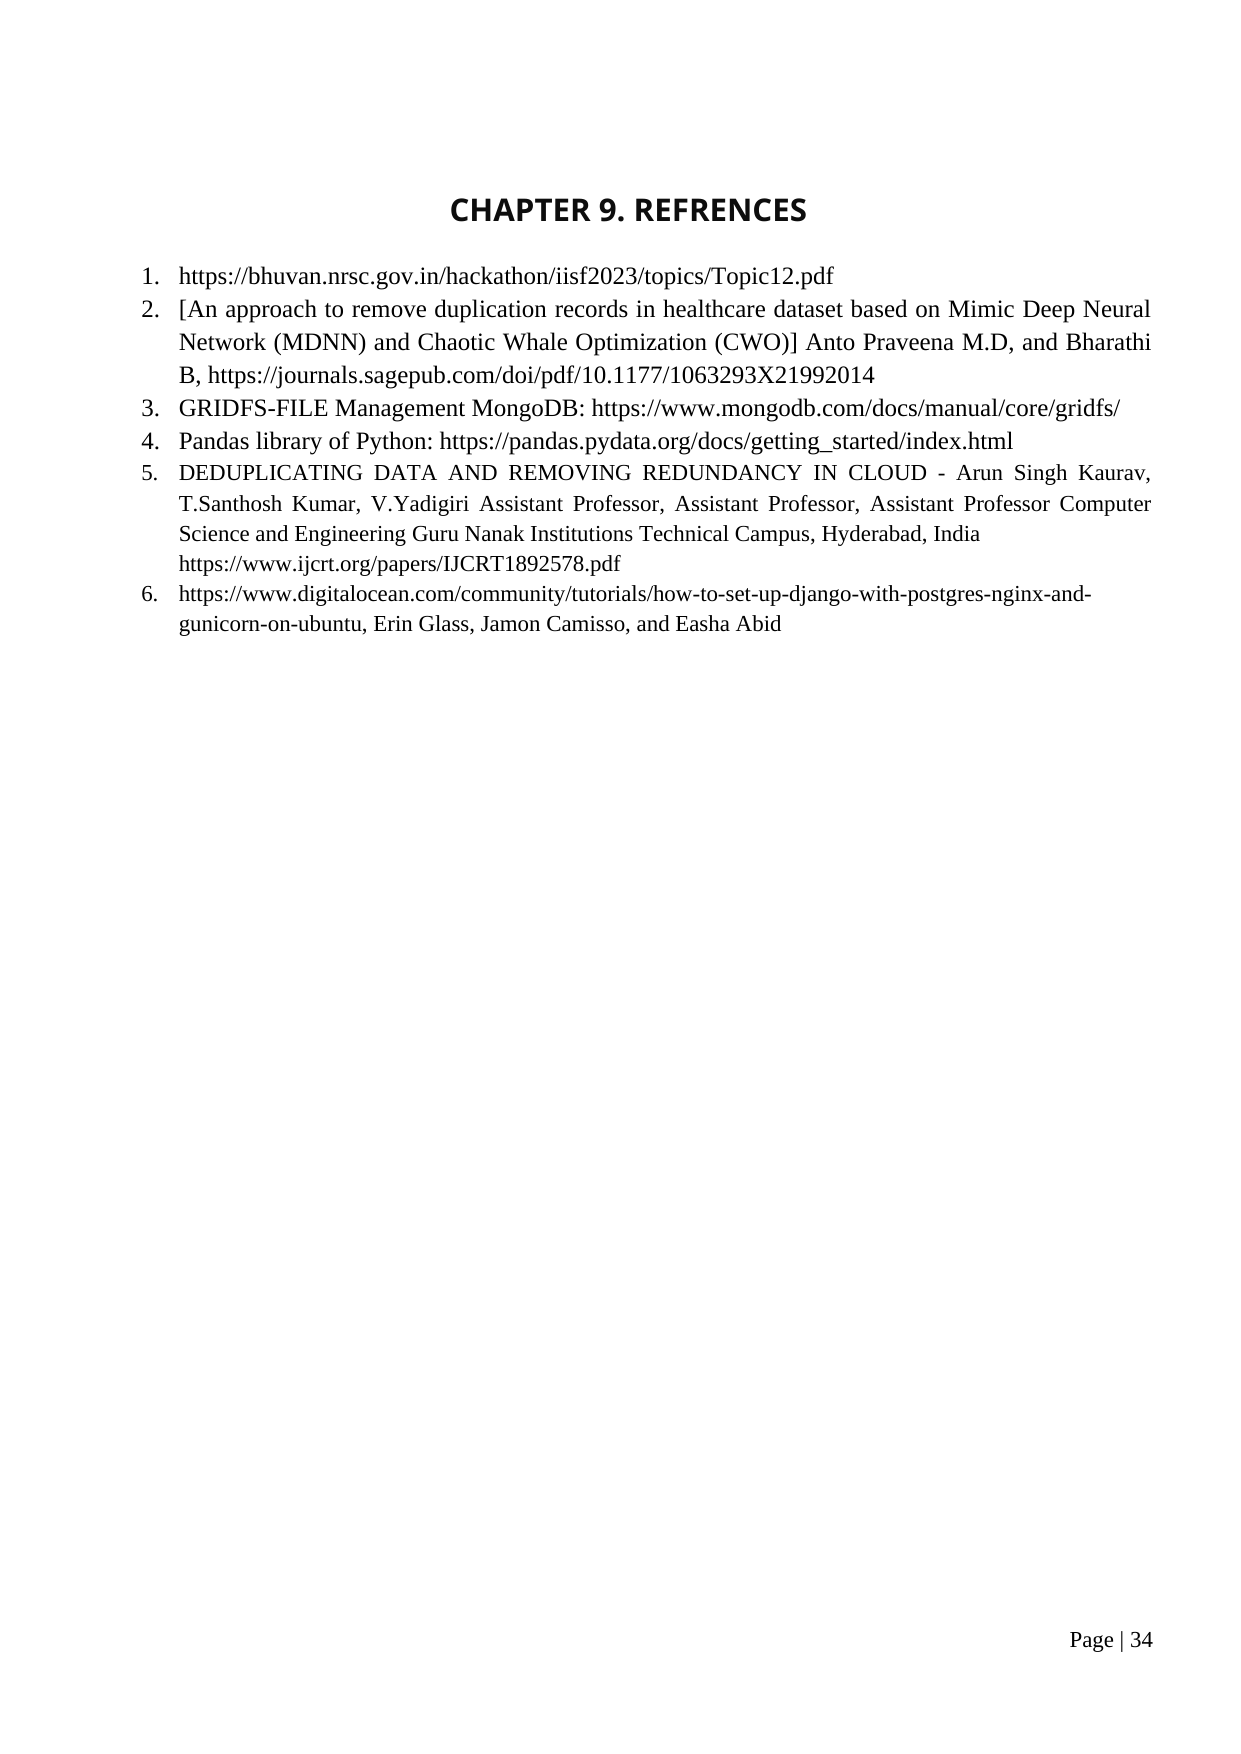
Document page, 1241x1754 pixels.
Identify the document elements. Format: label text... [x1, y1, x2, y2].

list https://www.ijcrt.org/papers/IJCRT1892578.pdf [178, 550, 1153, 576]
list https://bhuvan.nrsc.gov.in/hackathon/iisf2023/topics/Topic12.pdf [141, 261, 1153, 290]
list Pandas library of Python: https://pandas.pydata.org/docs/getting_started/index.html [141, 426, 1153, 455]
text CHAPTER 9. REFRENCES [103, 187, 1153, 230]
list GRIDFS-FILE Management MongoDB: https://www.mongodb.com/docs/manual/core/gridfs/ [141, 393, 1153, 422]
list https://www.digitalocean.com/community/tutorials/how-to-set-up-django-with-postgres-nginx-and-gunicorn-on-ubuntu, Erin Glass, Jamon Camisso, and Easha Abid [141, 580, 1153, 637]
list [An approach to remove duplication records in healthcare dataset based on Mimic Deep Neural Network (MDNN) and Chaotic Whale Optimization (CWO)] Anto Praveena M.D, and Bharathi B, https://journals.sagepub.com/doi/pdf/10.1177/1063293X21992014 [141, 294, 1153, 389]
list DEDUPLICATING DATA AND REMOVING REDUNDANCY IN CLOUD - Arun Singh Kaurav, T.Santhosh Kumar, V.Yadigiri Assistant Professor, Assistant Professor, Assistant Professor Computer Science and Engineering Guru Nanak Institutions Technical Campus, Hyderabad, India [141, 459, 1153, 546]
